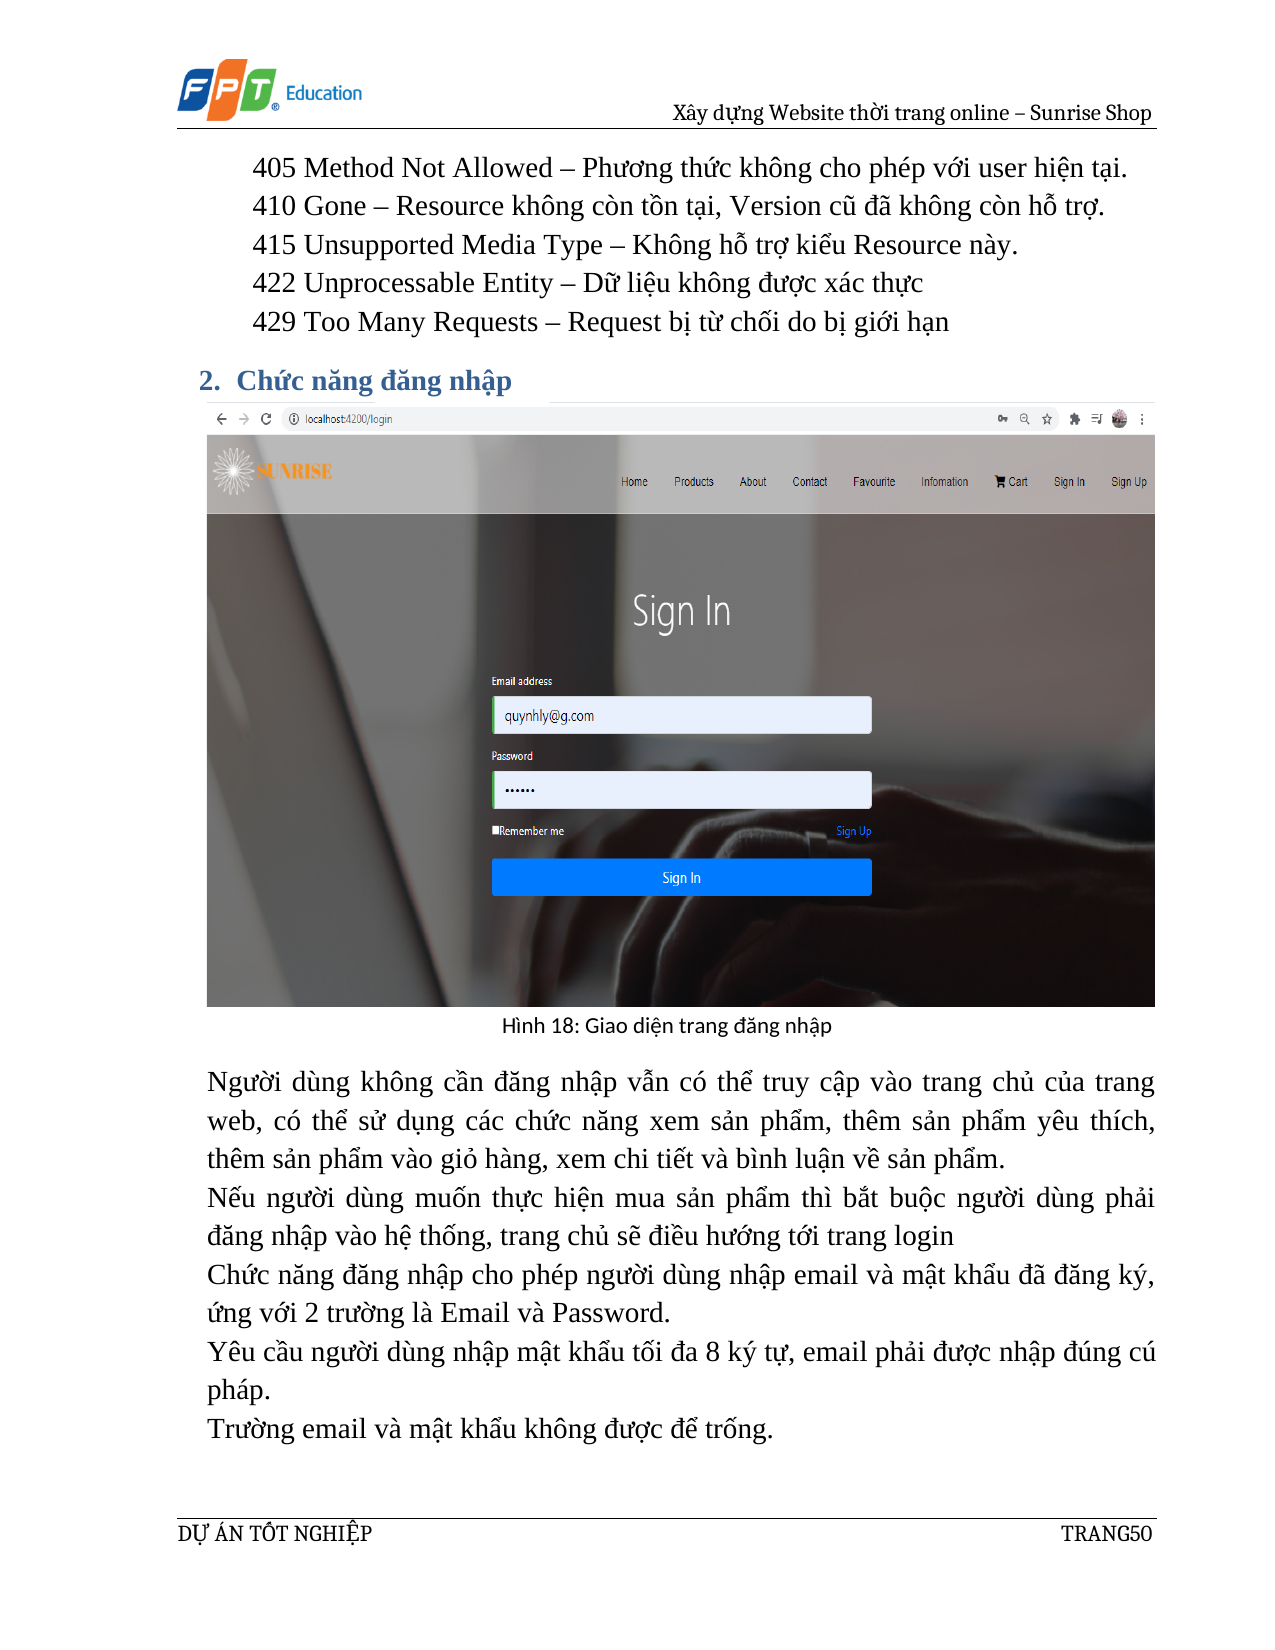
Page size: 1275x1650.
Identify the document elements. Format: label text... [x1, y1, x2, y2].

text Trường email và mật khẩu không được để trống. [207, 1411, 1157, 1444]
text Yêu cầu người dùng nhập mật khẩu tối đa 8 ký tự, email phải được nhập đúng cú pháp. [207, 1334, 1157, 1406]
list 415 Unsupported Media Type – Không hỗ trợ kiểu Resource này. [252, 227, 1157, 261]
text Nếu người dùng muốn thực hiện mua sản phẩm thì bắt buộc người dùng phải đăng nhập vào hệ thống, trang chủ sẽ điều hướng tới trang login [207, 1180, 1157, 1252]
list 429 Too Many Requests – Request bị từ chối do bị giới hạn [252, 304, 1157, 338]
text Chức năng đăng nhập cho phép người dùng nhập email và mật khẩu đã đăng ký, ứng với 2 trường là Email và Password. [207, 1257, 1157, 1329]
list Chức năng đăng nhập [199, 363, 1157, 397]
text Người dùng không cần đăng nhập vẫn có thể truy cập vào trang chủ của trang web, có thể sử dụng các chức năng xem sản phẩm, thêm sản phẩm yêu thích, thêm sản phẩm vào giỏ hàng, xem chi tiết và bình luận về sản phẩm. [207, 1064, 1157, 1175]
picture [177, 59, 364, 121]
list 405 Method Not Allowed – Phương thức không cho phép với user hiện tại. [252, 150, 1157, 183]
list 410 Gone – Resource không còn tồn tại, Version cũ đã không còn hỗ trợ. [252, 188, 1157, 222]
text Hình 18: Giao diện trang đăng nhập [177, 1011, 1157, 1039]
picture [206, 402, 1155, 1007]
list 422 Unprocessable Entity – Dữ liệu không được xác thực [252, 266, 1157, 299]
